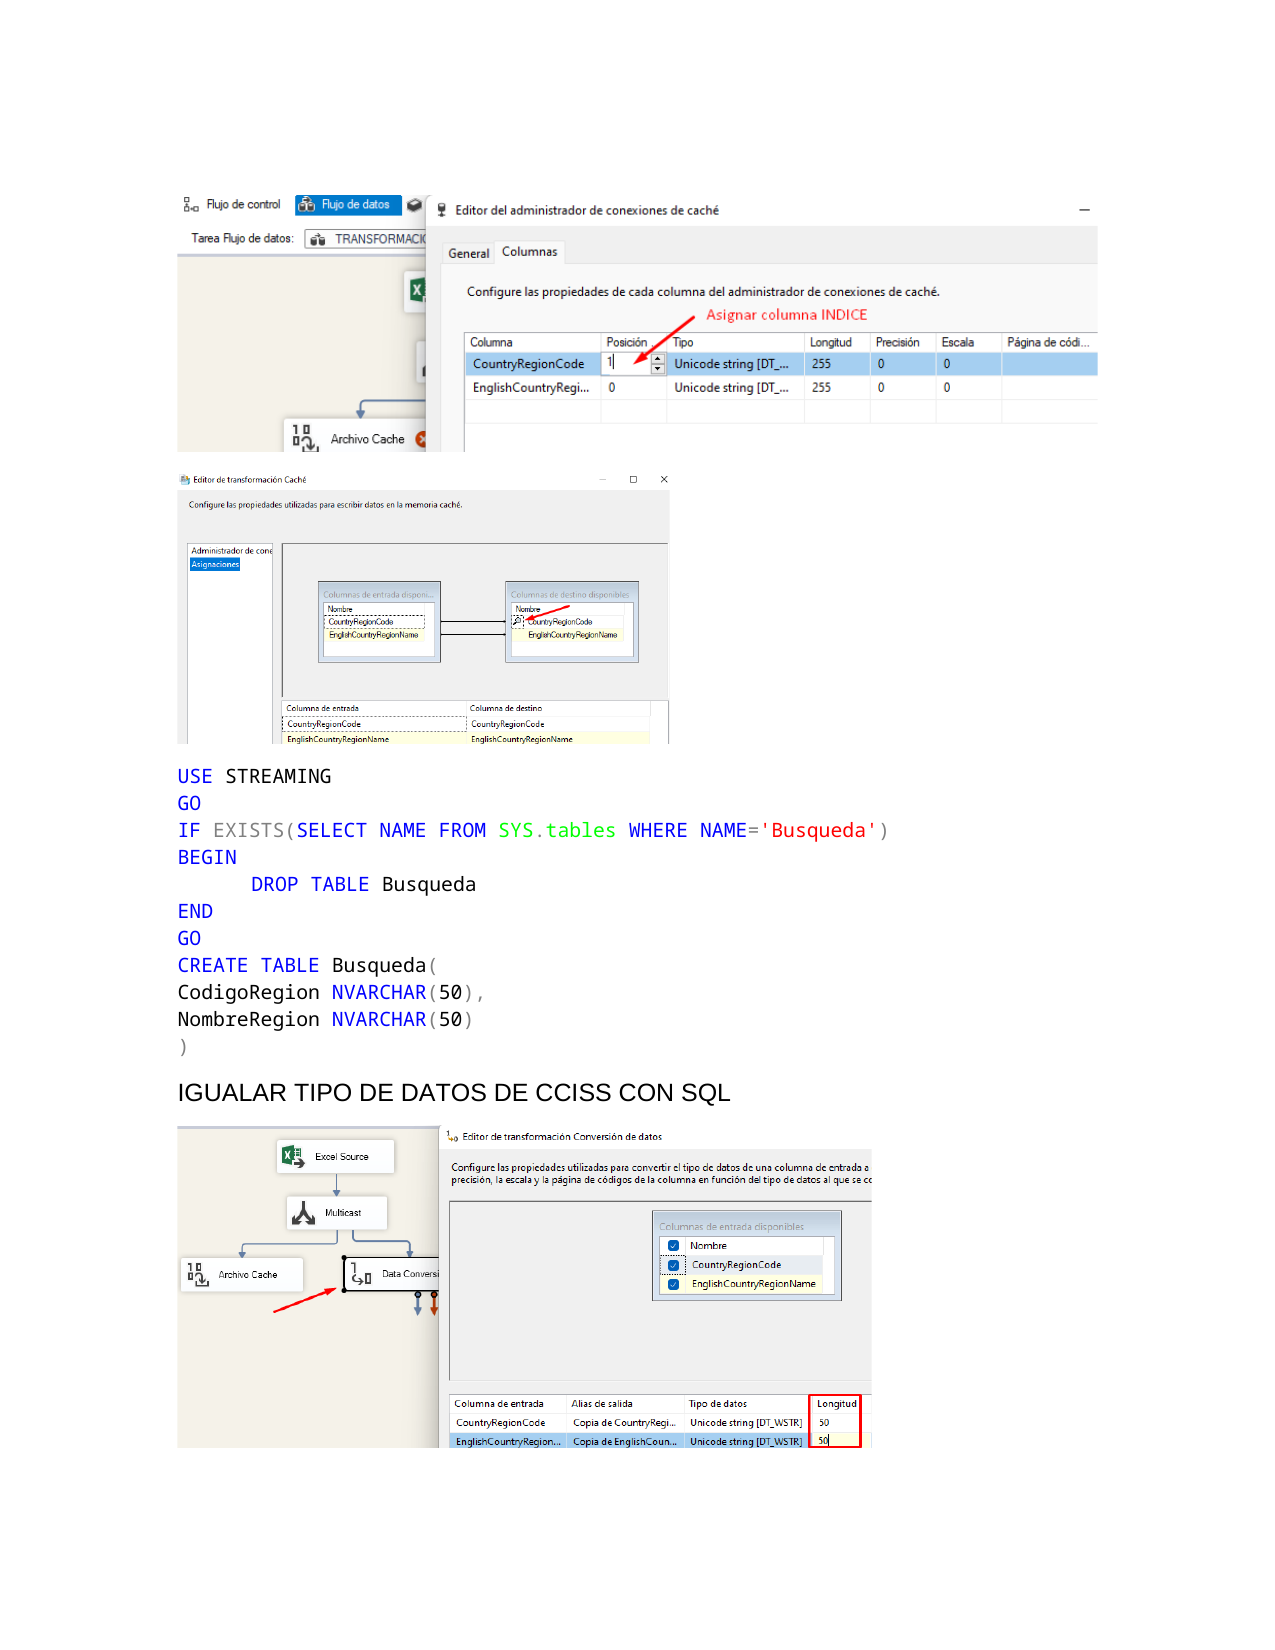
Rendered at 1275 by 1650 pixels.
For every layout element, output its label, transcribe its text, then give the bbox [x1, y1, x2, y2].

text GO [177, 789, 1098, 816]
text END [177, 897, 1098, 924]
text NombreRegion NVARCHAR(50) [177, 1005, 1098, 1032]
text DROP TABLE Busqueda [177, 870, 1098, 897]
text USE STREAMING [177, 762, 1098, 789]
picture [177, 195, 1098, 452]
text CodigoRegion NVARCHAR(50), [177, 978, 1098, 1005]
picture [177, 1125, 872, 1448]
text IF EXISTS(SELECT NAME FROM SYS.tables WHERE NAME='Busqueda') [177, 816, 1098, 843]
text IGUALAR TIPO DE DATOS DE CCISS CON SQL [177, 1078, 1098, 1107]
picture [177, 470, 670, 744]
text ) [177, 1032, 1098, 1059]
text BEGIN [177, 843, 1098, 870]
text GO [177, 924, 1098, 951]
text CREATE TABLE Busqueda( [177, 951, 1098, 978]
